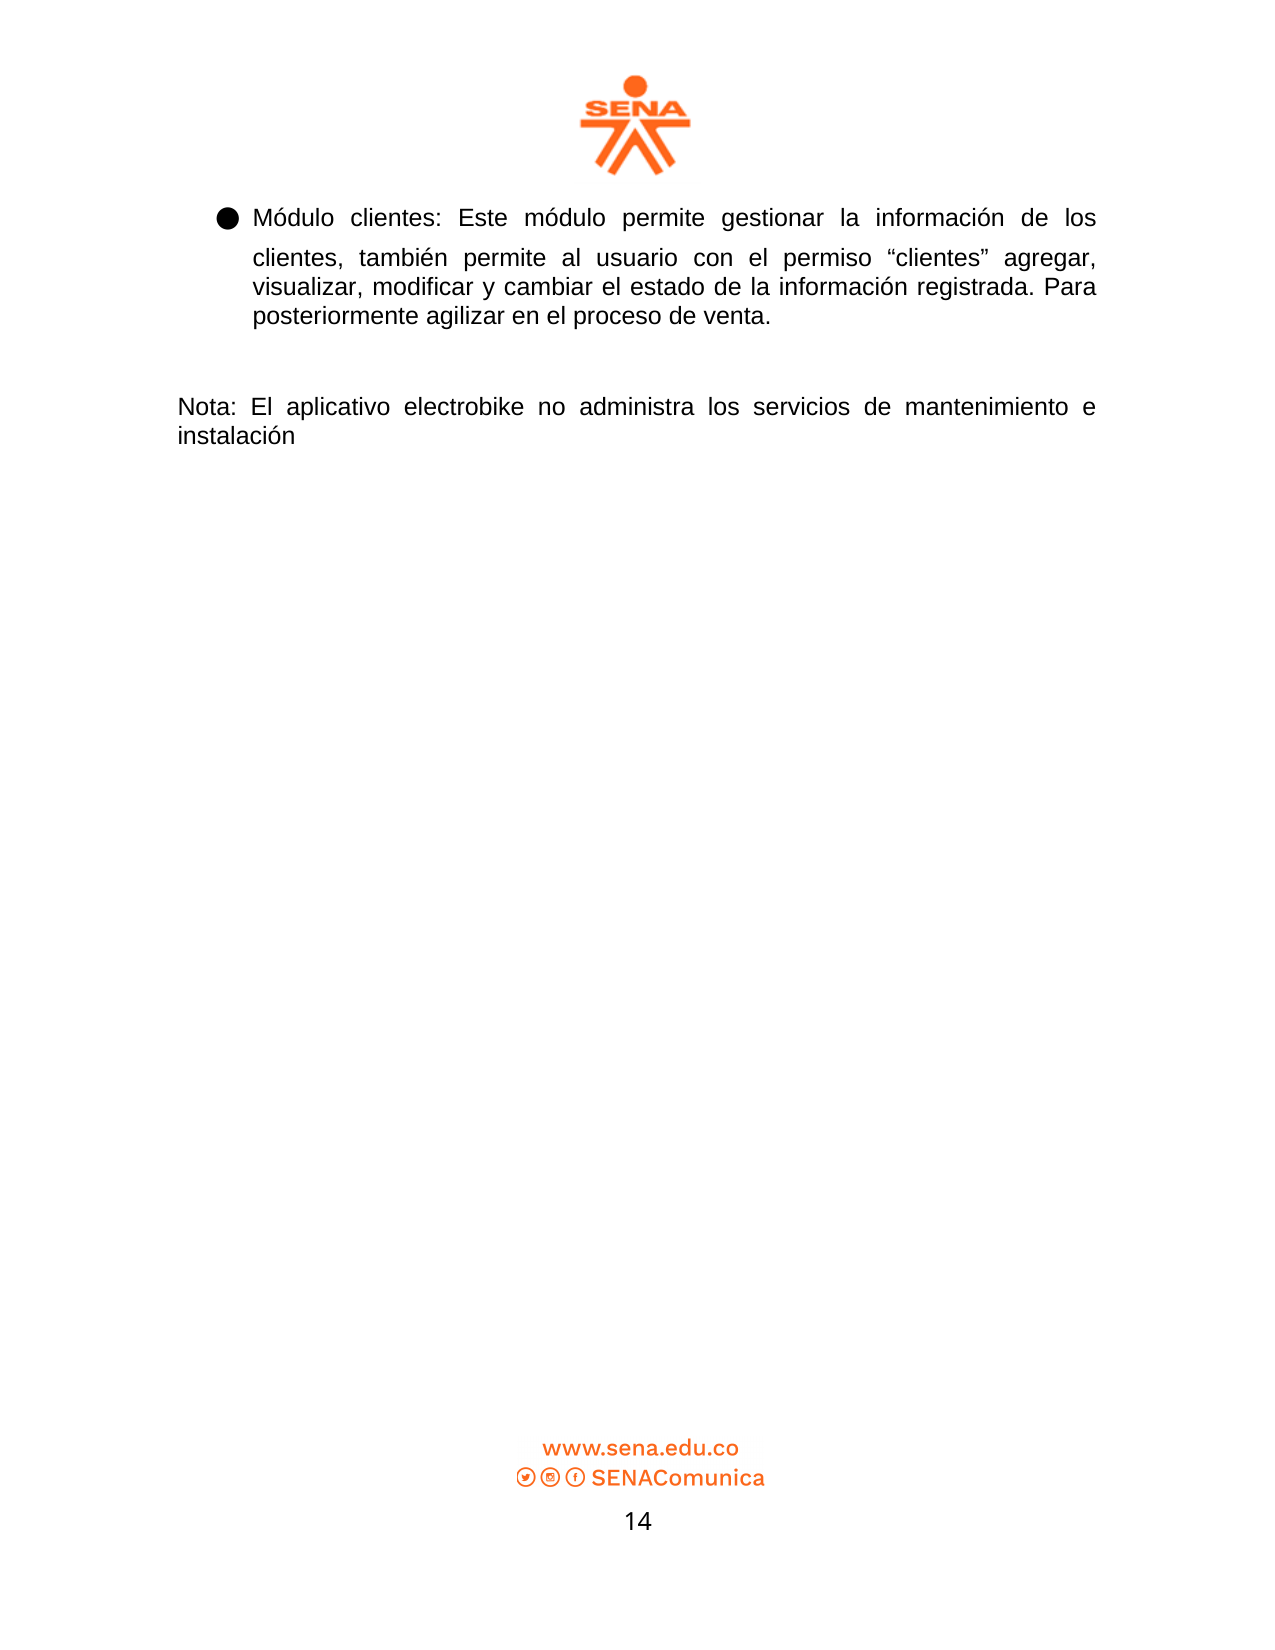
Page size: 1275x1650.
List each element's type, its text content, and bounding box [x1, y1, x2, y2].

text Nota: El aplicativo electrobike no administra los servicios de mantenimiento e instalación [177, 392, 1098, 450]
picture [573, 73, 702, 184]
picture [517, 1436, 765, 1487]
list Módulo clientes: Este módulo permite gestionar la información de los clientes, también permite al usuario con el permiso “clientes” agregar, visualizar, modificar y cambiar el estado de la información registrada. Para posteriormente agilizar en el proceso de venta. [215, 183, 1098, 329]
